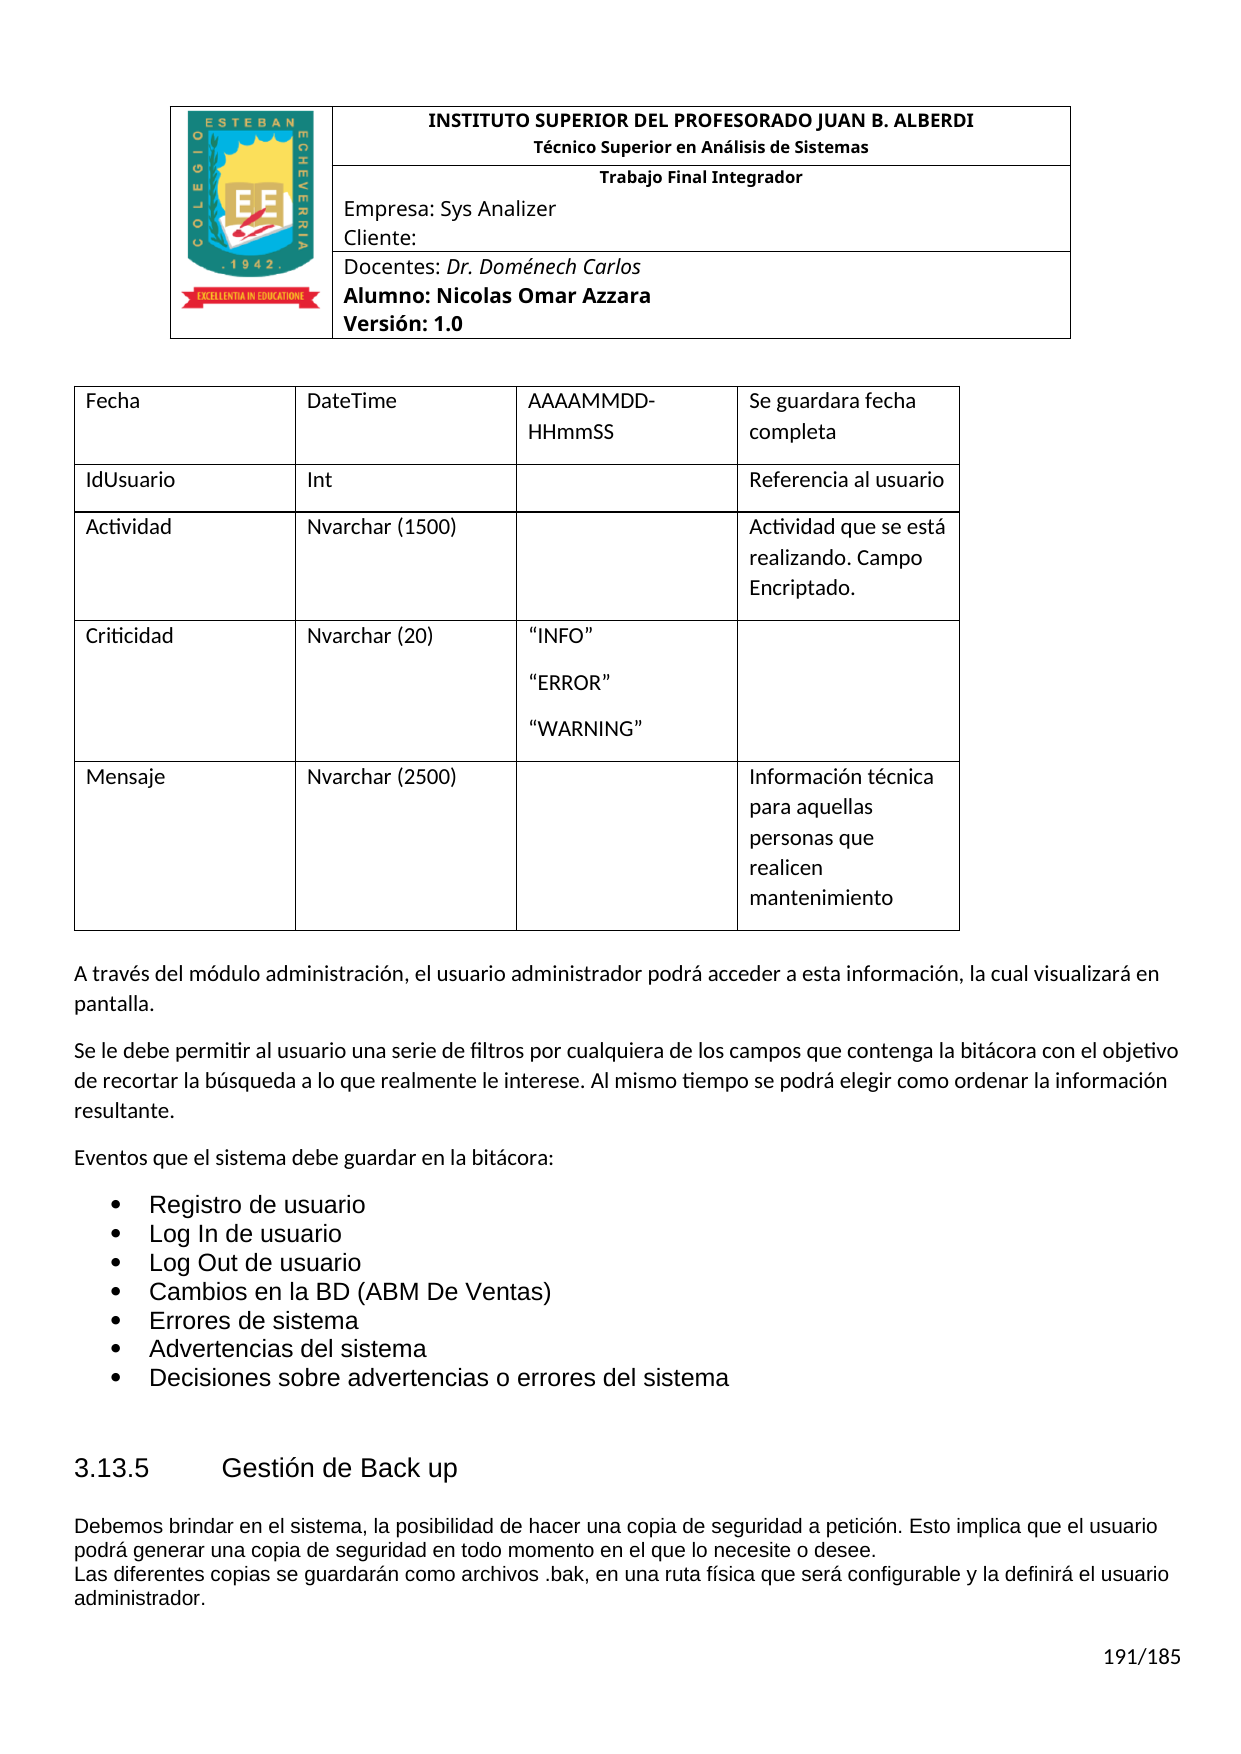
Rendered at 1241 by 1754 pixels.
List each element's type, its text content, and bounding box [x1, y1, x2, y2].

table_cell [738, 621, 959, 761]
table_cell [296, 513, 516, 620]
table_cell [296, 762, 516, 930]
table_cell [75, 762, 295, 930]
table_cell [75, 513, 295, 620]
list Log Out de usuario [111, 1248, 1181, 1277]
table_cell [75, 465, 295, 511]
list Log In de usuario [111, 1219, 1181, 1248]
text Las diferentes copias se guardarán como archivos .bak, en una ruta física que será configurable y la definirá el usuario administrador. [74, 1562, 1181, 1610]
list Cambios en la BD (ABM De Ventas) [111, 1277, 1181, 1306]
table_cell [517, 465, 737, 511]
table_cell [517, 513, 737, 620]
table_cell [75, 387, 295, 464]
text Eventos que el sistema debe guardar en la bitácora: [74, 1143, 1181, 1171]
list Registro de usuario [111, 1190, 1181, 1219]
list Advertencias del sistema [111, 1334, 1181, 1363]
list Decisiones sobre advertencias o errores del sistema [111, 1363, 1181, 1392]
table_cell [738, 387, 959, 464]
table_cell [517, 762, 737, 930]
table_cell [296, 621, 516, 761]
picture [181, 107, 321, 322]
list Errores de sistema [111, 1306, 1181, 1334]
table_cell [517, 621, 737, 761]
text A través del módulo administración, el usuario administrador podrá acceder a esta información, la cual visualizará en pantalla. [74, 959, 1181, 1017]
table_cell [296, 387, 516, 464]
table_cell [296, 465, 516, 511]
text Debemos brindar en el sistema, la posibilidad de hacer una copia de seguridad a petición. Esto implica que el usuario podrá generar una copia de seguridad en todo momento en el que lo necesite o desee. [74, 1514, 1181, 1562]
subtitle 3.13.5 Gestión de Back up [74, 1452, 1181, 1484]
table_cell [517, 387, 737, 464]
text Se le debe permitir al usuario una serie de filtros por cualquiera de los campos que contenga la bitácora con el objetivo de recortar la búsqueda a lo que realmente le interese. Al mismo tiempo se podrá elegir como ordenar la información resultante. [74, 1036, 1181, 1124]
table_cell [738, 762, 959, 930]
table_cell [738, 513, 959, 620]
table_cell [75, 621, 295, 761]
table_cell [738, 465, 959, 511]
